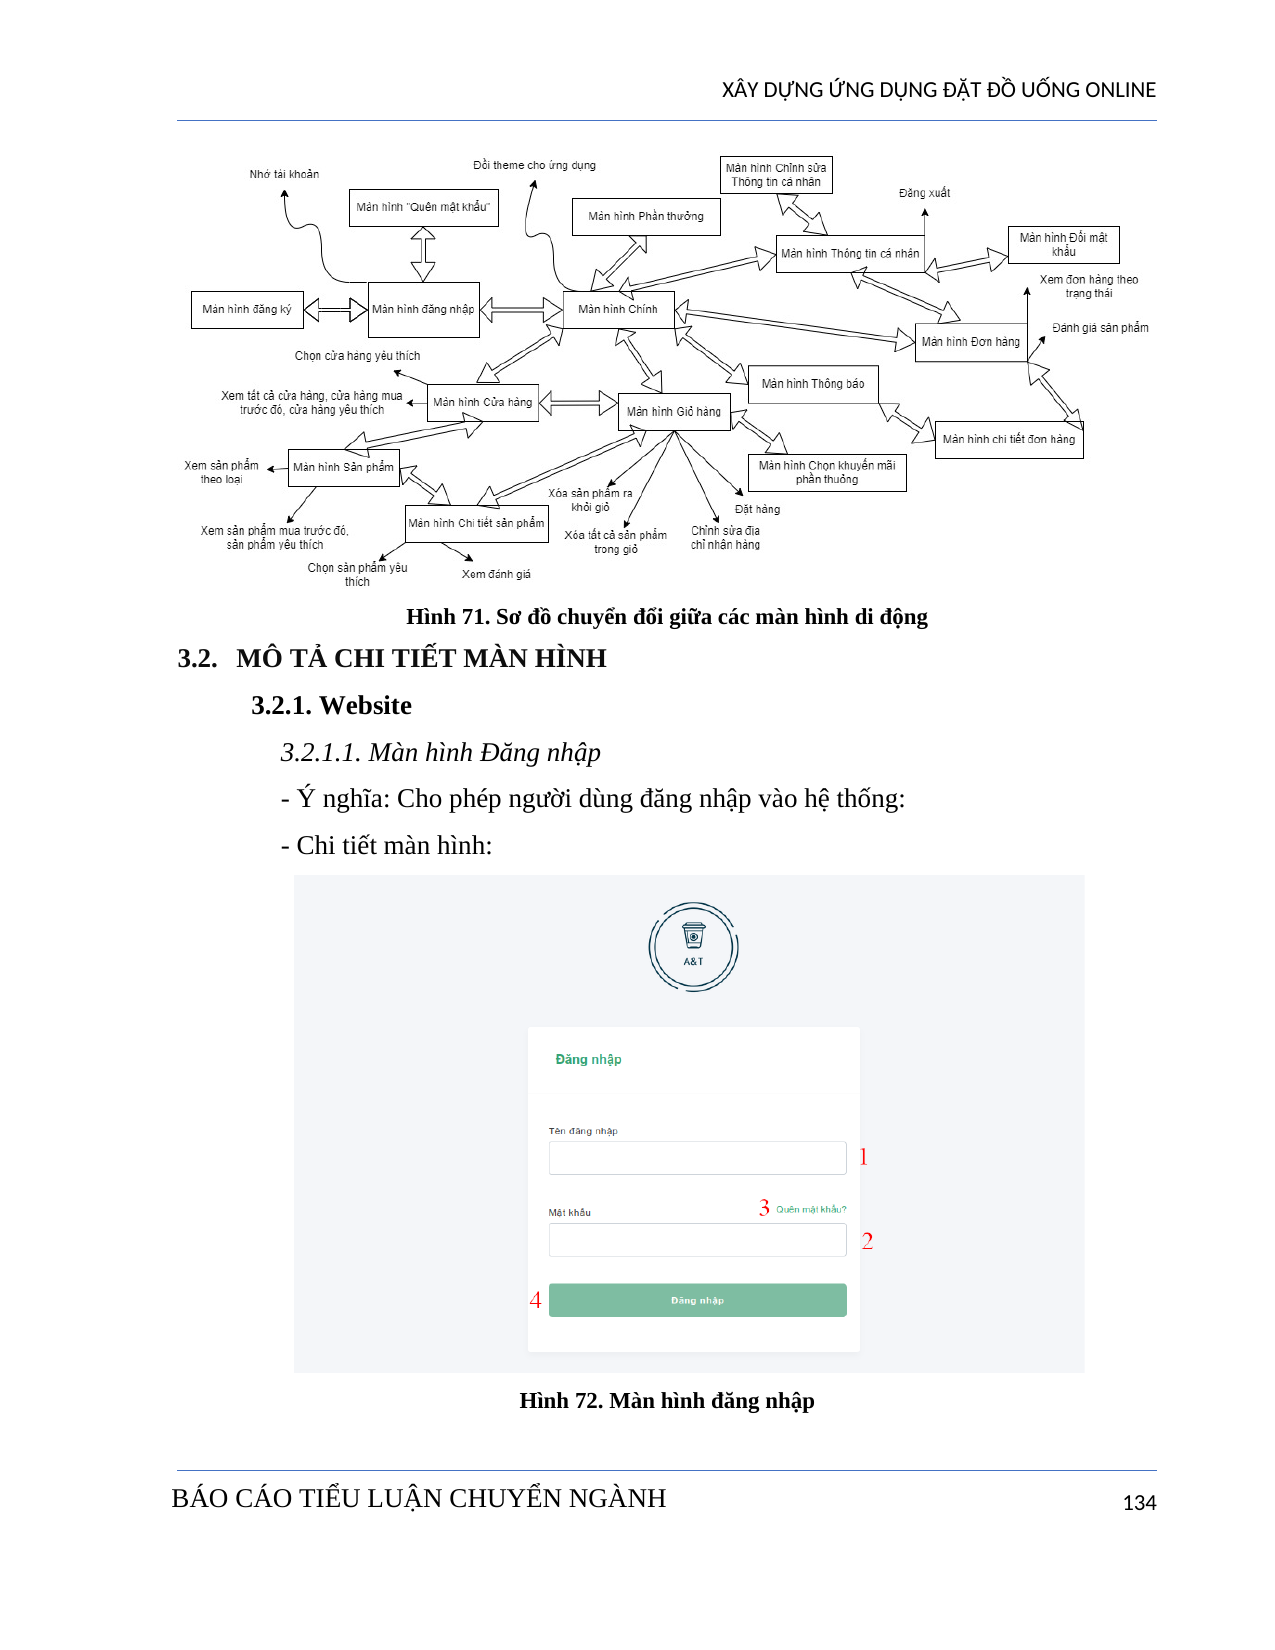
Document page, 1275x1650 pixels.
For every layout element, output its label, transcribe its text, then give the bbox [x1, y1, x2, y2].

picture [293, 875, 1085, 1373]
picture [177, 151, 1157, 589]
list MÔ TẢ CHI TIẾT MÀN HÌNH [177, 642, 1157, 674]
subtitle 3.2.1. Website [251, 689, 1157, 720]
text - Chi tiết màn hình: [281, 829, 1157, 860]
text Hình 72. Màn hình đăng nhập [177, 1387, 1157, 1413]
subtitle 3.2.1.1. Màn hình Đăng nhập [281, 736, 1157, 767]
text - Ý nghĩa: Cho phép người dùng đăng nhập vào hệ thống: [281, 782, 1157, 814]
text Hình 71. Sơ đồ chuyển đổi giữa các màn hình di động [177, 603, 1157, 629]
